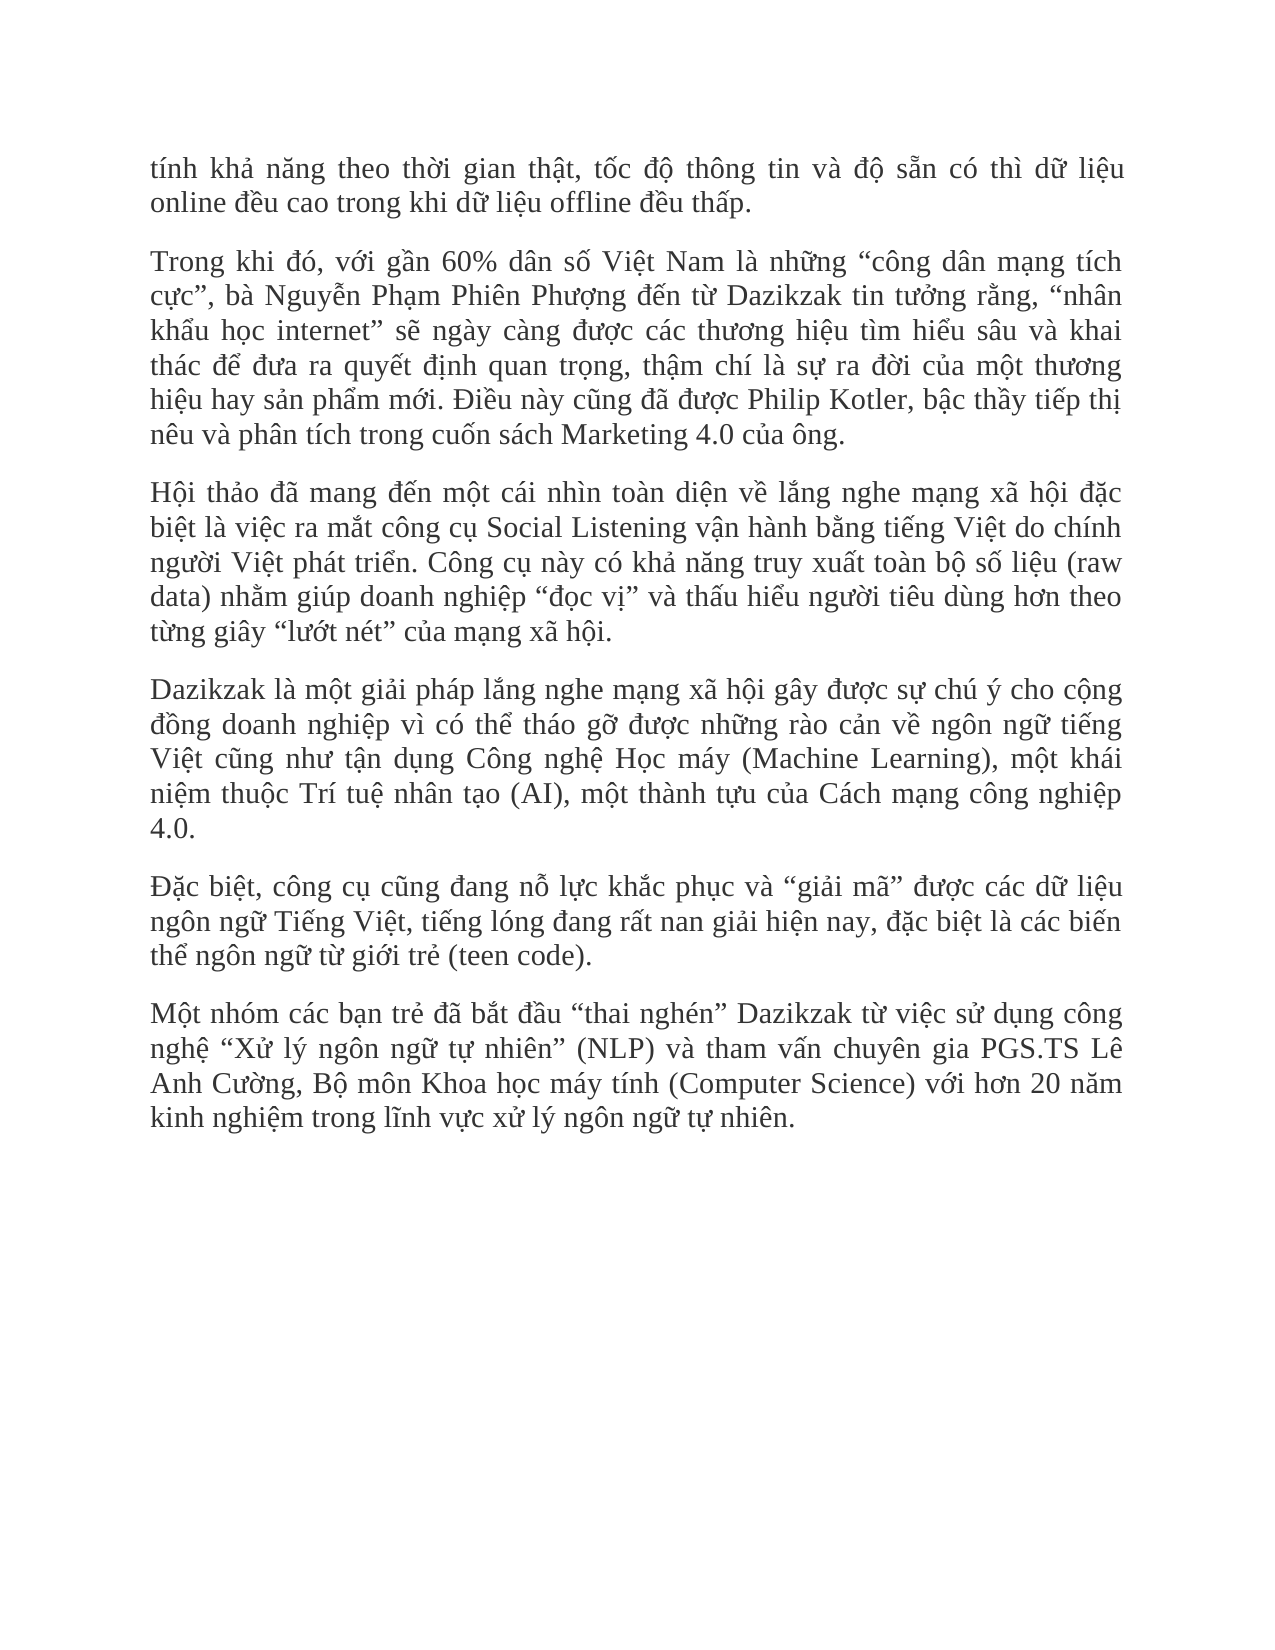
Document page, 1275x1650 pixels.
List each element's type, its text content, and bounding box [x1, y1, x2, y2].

text Dazikzak là một giải pháp lắng nghe mạng xã hội gây được sự chú ý cho cộng đồng doanh nghiệp vì có thể tháo gỡ được những rào cản về ngôn ngữ tiếng Việt cũng như tận dụng Công nghệ Học máy (Machine Learning), một khái niệm thuộc Trí tuệ nhân tạo (AI), một thành tựu của Cách mạng công nghiệp 4.0. [150, 671, 1125, 845]
text Trong khi đó, với gần 60% dân số Việt Nam là những “công dân mạng tích cực”, bà Nguyễn Phạm Phiên Phượng đến từ Dazikzak tin tưởng rằng, “nhân khẩu học internet” sẽ ngày càng được các thương hiệu tìm hiểu sâu và khai thác để đưa ra quyết định quan trọng, thậm chí là sự ra đời của một thương hiệu hay sản phẩm mới. Điều này cũng đã được Philip Kotler, bậc thầy tiếp thị nêu và phân tích trong cuốn sách Marketing 4.0 của ông. [150, 243, 1125, 451]
text Đặc biệt, công cụ cũng đang nỗ lực khắc phục và “giải mã” được các dữ liệu ngôn ngữ Tiếng Việt, tiếng lóng đang rất nan giải hiện nay, đặc biệt là các biến thể ngôn ngữ từ giới trẻ (teen code). [150, 868, 1125, 972]
text Một nhóm các bạn trẻ đã bắt đầu “thai nghén” Dazikzak từ việc sử dụng công nghệ “Xử lý ngôn ngữ tự nhiên” (NLP) và tham vấn chuyên gia PGS.TS Lê Anh Cường, Bộ môn Khoa học máy tính (Computer Science) với hơn 20 năm kinh nghiệm trong lĩnh vực xử lý ngôn ngữ tự nhiên. [150, 996, 1125, 1134]
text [150, 150, 1125, 219]
text Hội thảo đã mang đến một cái nhìn toàn diện về lắng nghe mạng xã hội đặc biệt là việc ra mắt công cụ Social Listening vận hành bằng tiếng Việt do chính người Việt phát triển. Công cụ này có khả năng truy xuất toàn bộ số liệu (raw data) nhằm giúp doanh nghiệp “đọc vị” và thấu hiểu người tiêu dùng hơn theo từng giây “lướt nét” của mạng xã hội. [150, 474, 1125, 648]
